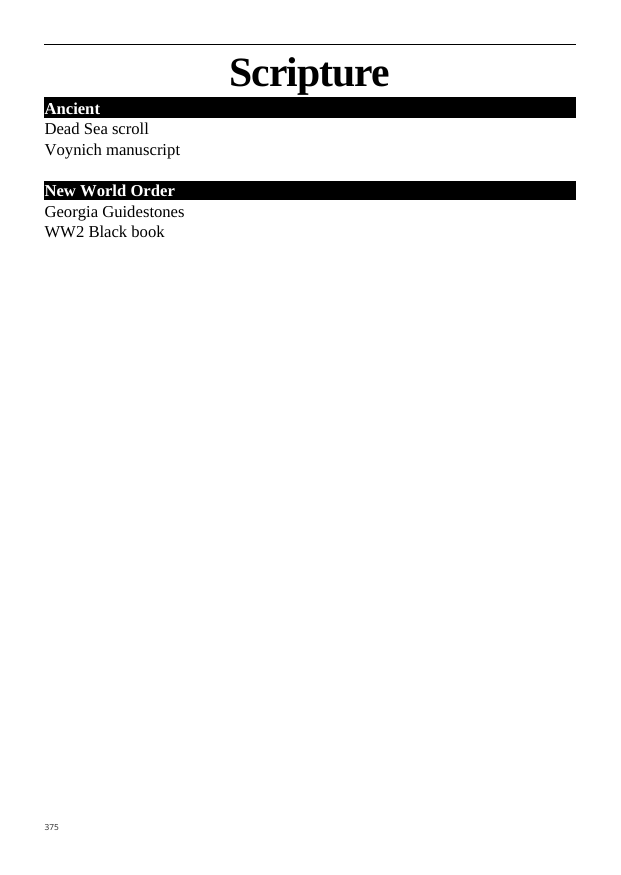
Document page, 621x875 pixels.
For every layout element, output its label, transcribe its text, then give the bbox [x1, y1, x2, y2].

subtitle New World Order [44, 181, 576, 200]
text WW2 Black book [44, 222, 576, 241]
text Dead Sea scroll [44, 119, 576, 138]
subtitle Scripture [44, 45, 576, 97]
subtitle Ancient [44, 98, 576, 118]
text Voynich manuscript [44, 140, 576, 159]
text Georgia Guidestones [44, 202, 576, 221]
